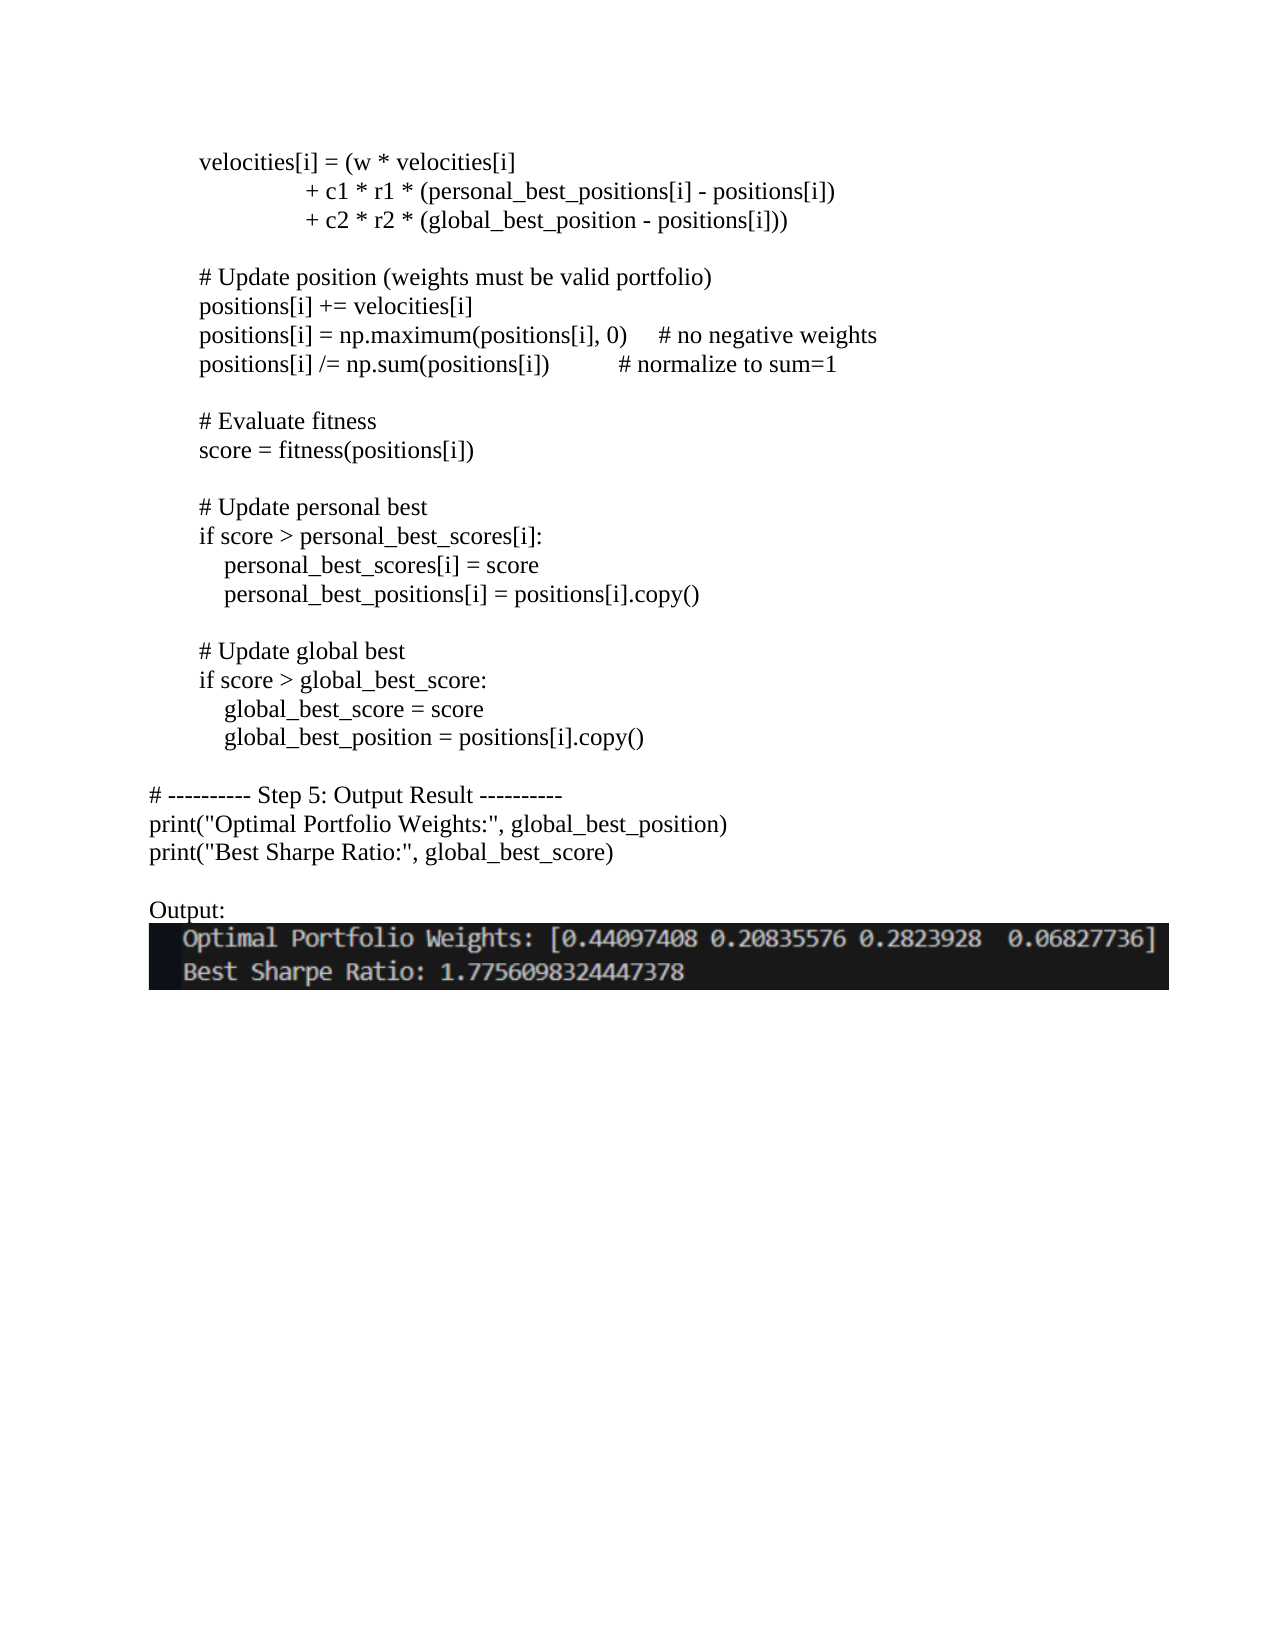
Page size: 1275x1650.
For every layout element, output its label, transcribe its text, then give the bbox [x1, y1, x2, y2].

text score = fitness(positions[i]) [149, 435, 1169, 464]
text Output: [149, 895, 1169, 923]
text if score > personal_best_scores[i]: [149, 521, 1169, 550]
text personal_best_positions[i] = positions[i].copy() [149, 579, 1169, 607]
text # Update personal best [149, 492, 1169, 521]
text global_best_score = score [149, 694, 1169, 722]
text if score > global_best_score: [149, 665, 1169, 694]
text # Evaluate fitness [149, 406, 1169, 435]
text positions[i] /= np.sum(positions[i]) # normalize to sum=1 [149, 349, 1169, 377]
text + c1 * r1 * (personal_best_positions[i] - positions[i]) [149, 176, 1169, 205]
text print("Best Sharpe Ratio:", global_best_score) [149, 837, 1169, 866]
text global_best_position = positions[i].copy() [149, 722, 1169, 751]
text personal_best_scores[i] = score [149, 550, 1169, 579]
text # ---------- Step 5: Output Result ---------- [149, 780, 1169, 809]
text positions[i] += velocities[i] [149, 291, 1169, 320]
text positions[i] = np.maximum(positions[i], 0) # no negative weights [149, 320, 1169, 349]
text # Update position (weights must be valid portfolio) [149, 262, 1169, 291]
text # Update global best [149, 636, 1169, 665]
text + c2 * r2 * (global_best_position - positions[i])) [149, 205, 1169, 234]
picture [148, 923, 1169, 990]
text print("Optimal Portfolio Weights:", global_best_position) [149, 809, 1169, 837]
text velocities[i] = (w * velocities[i] [149, 147, 1169, 176]
